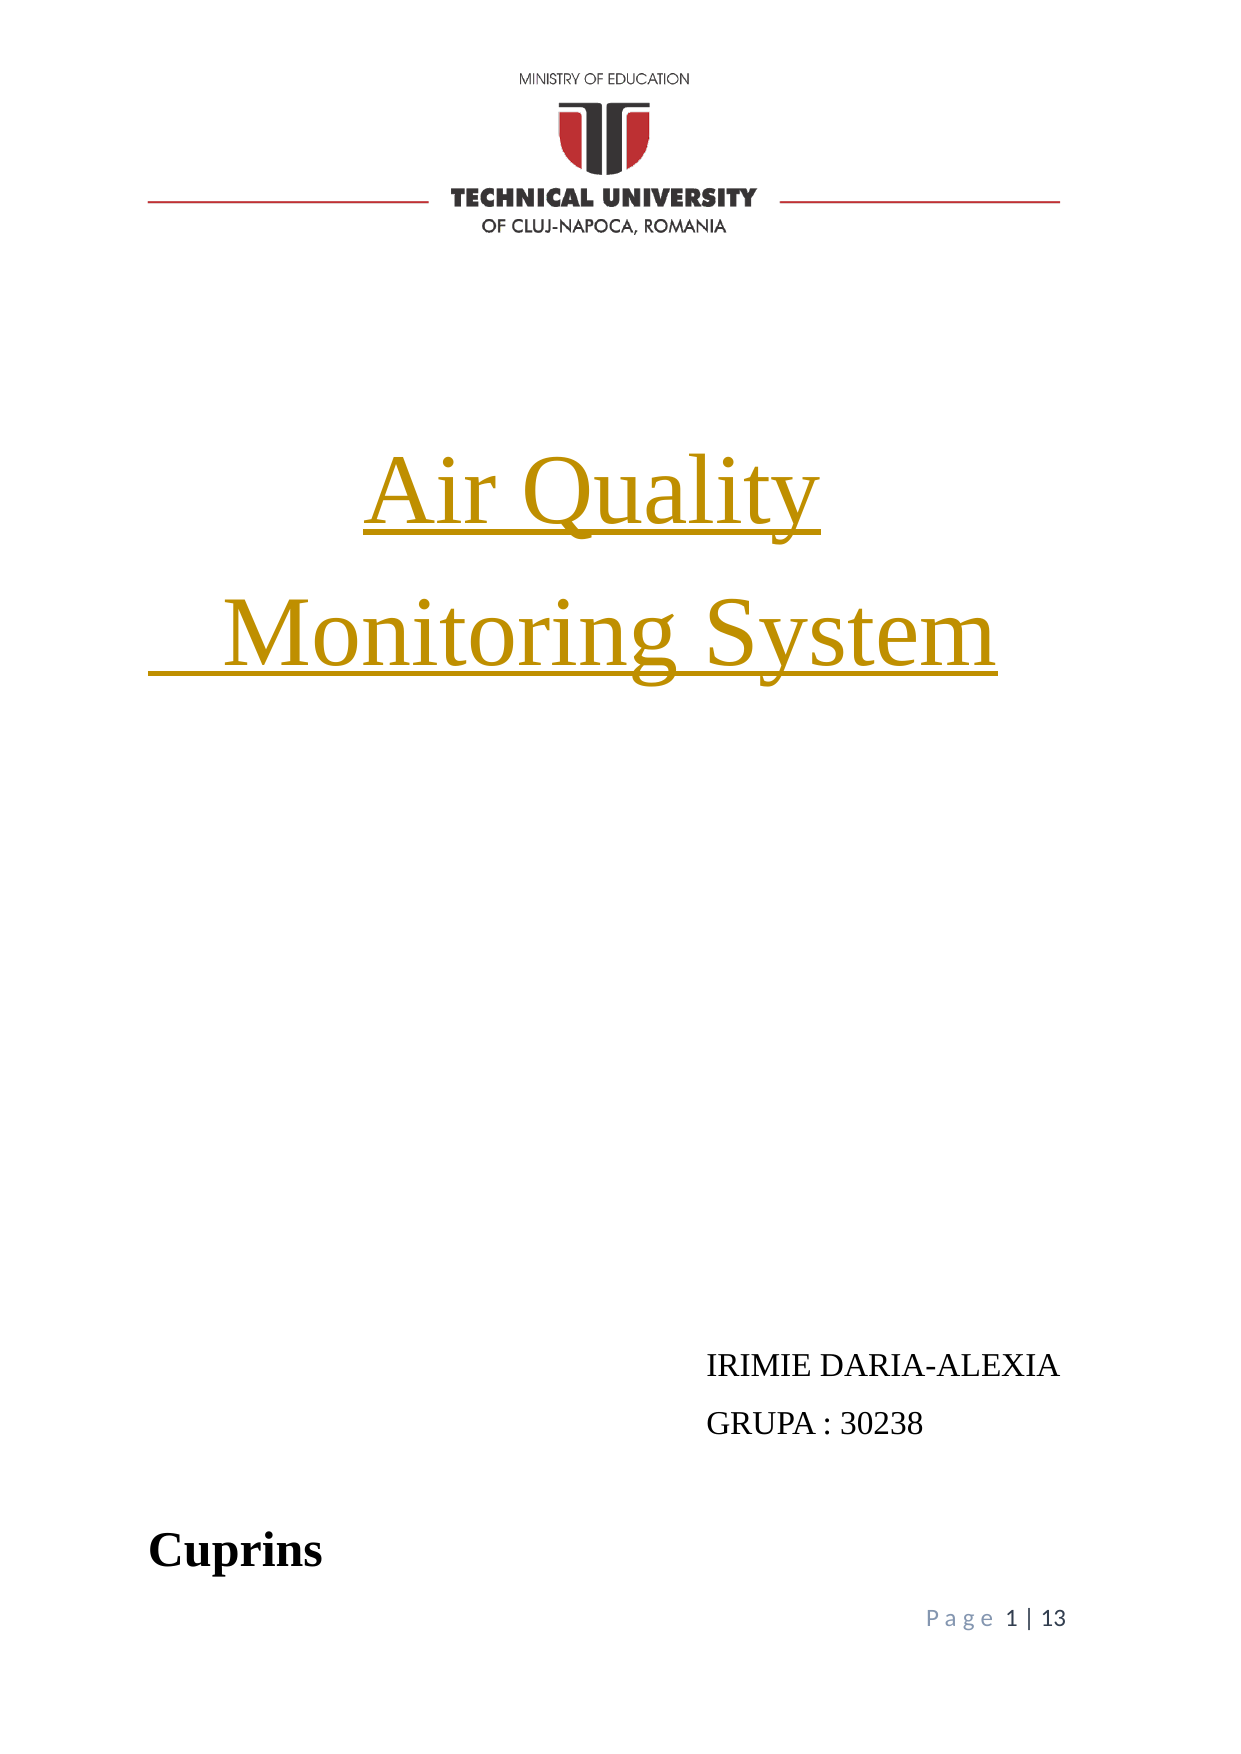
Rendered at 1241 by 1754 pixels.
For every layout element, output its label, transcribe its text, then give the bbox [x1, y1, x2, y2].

text Cuprins [148, 1519, 1093, 1577]
text IRIMIE DARIA-ALEXIA [148, 1346, 1093, 1384]
text Monitoring System [148, 572, 1093, 687]
picture [147, 73, 1060, 235]
text Air Quality [221, 430, 1093, 545]
text GRUPA : 30238 [148, 1403, 1093, 1442]
